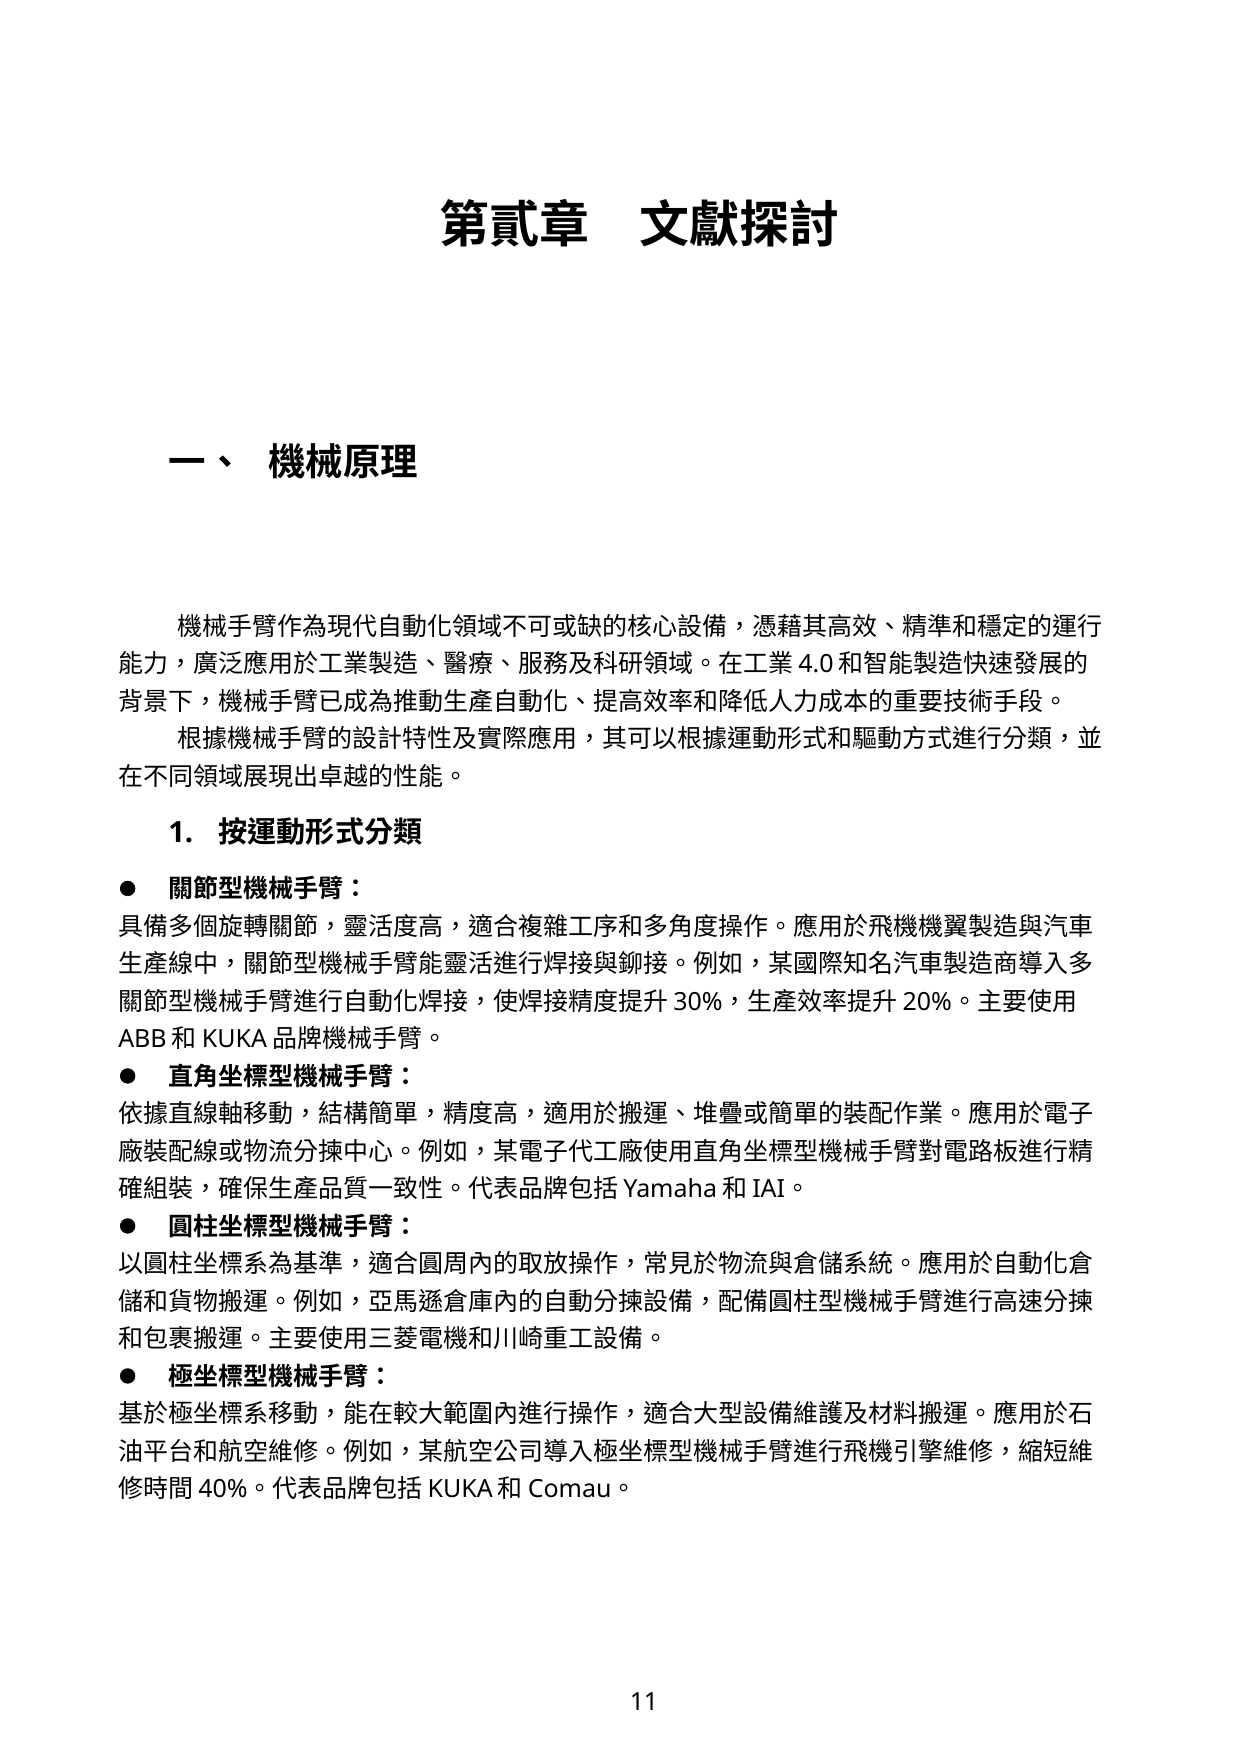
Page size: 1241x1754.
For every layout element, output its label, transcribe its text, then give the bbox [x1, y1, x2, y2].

text 基於極坐標系移動，能在較大範圍內進行操作，適合大型設備維護及材料搬運。應用於石油平台和航空維修。例如，某航空公司導入極坐標型機械手臂進行飛機引擎維修，縮短維修時間40%。代表品牌包括KUKA和Comau。 [118, 1393, 1110, 1505]
list 極坐標型機械手臂： [118, 1355, 1110, 1393]
list 直角坐標型機械手臂： [118, 1055, 1110, 1093]
list 圓柱坐標型機械手臂： [118, 1205, 1110, 1243]
text 機械手臂作為現代自動化領域不可或缺的核心設備，憑藉其高效、精準和穩定的運行能力，廣泛應用於工業製造、醫療、服務及科研領域。在工業4.0和智能製造快速發展的背景下，機械手臂已成為推動生產自動化、提高效率和降低人力成本的重要技術手段。 [118, 605, 1110, 718]
list 關節型機械手臂： [118, 868, 1110, 905]
text 依據直線軸移動，結構簡單，精度高，適用於搬運、堆疊或簡單的裝配作業。應用於電子廠裝配線或物流分揀中心。例如，某電子代工廠使用直角坐標型機械手臂對電路板進行精確組裝，確保生產品質一致性。代表品牌包括Yamaha和IAI。 [118, 1093, 1110, 1205]
text 以圓柱坐標系為基準，適合圓周內的取放操作，常見於物流與倉儲系統。應用於自動化倉儲和貨物搬運。例如，亞馬遜倉庫內的自動分揀設備，配備圓柱型機械手臂進行高速分揀和包裹搬運。主要使用三菱電機和川崎重工設備。 [118, 1243, 1110, 1355]
text 根據機械手臂的設計特性及實際應用，其可以根據運動形式和驅動方式進行分類，並在不同領域展現出卓越的性能。 [118, 718, 1110, 793]
subtitle 按運動形式分類 [168, 793, 1110, 868]
text 具備多個旋轉關節，靈活度高，適合複雜工序和多角度操作。應用於飛機機翼製造與汽車生產線中，關節型機械手臂能靈活進行焊接與鉚接。例如，某國際知名汽車製造商導入多關節型機械手臂進行自動化焊接，使焊接精度提升30%，生產效率提升20%。主要使用ABB和KUKA品牌機械手臂。 [118, 905, 1110, 1055]
subtitle 文獻探討 [168, 183, 1110, 258]
subtitle 機械原理 [168, 422, 1086, 497]
